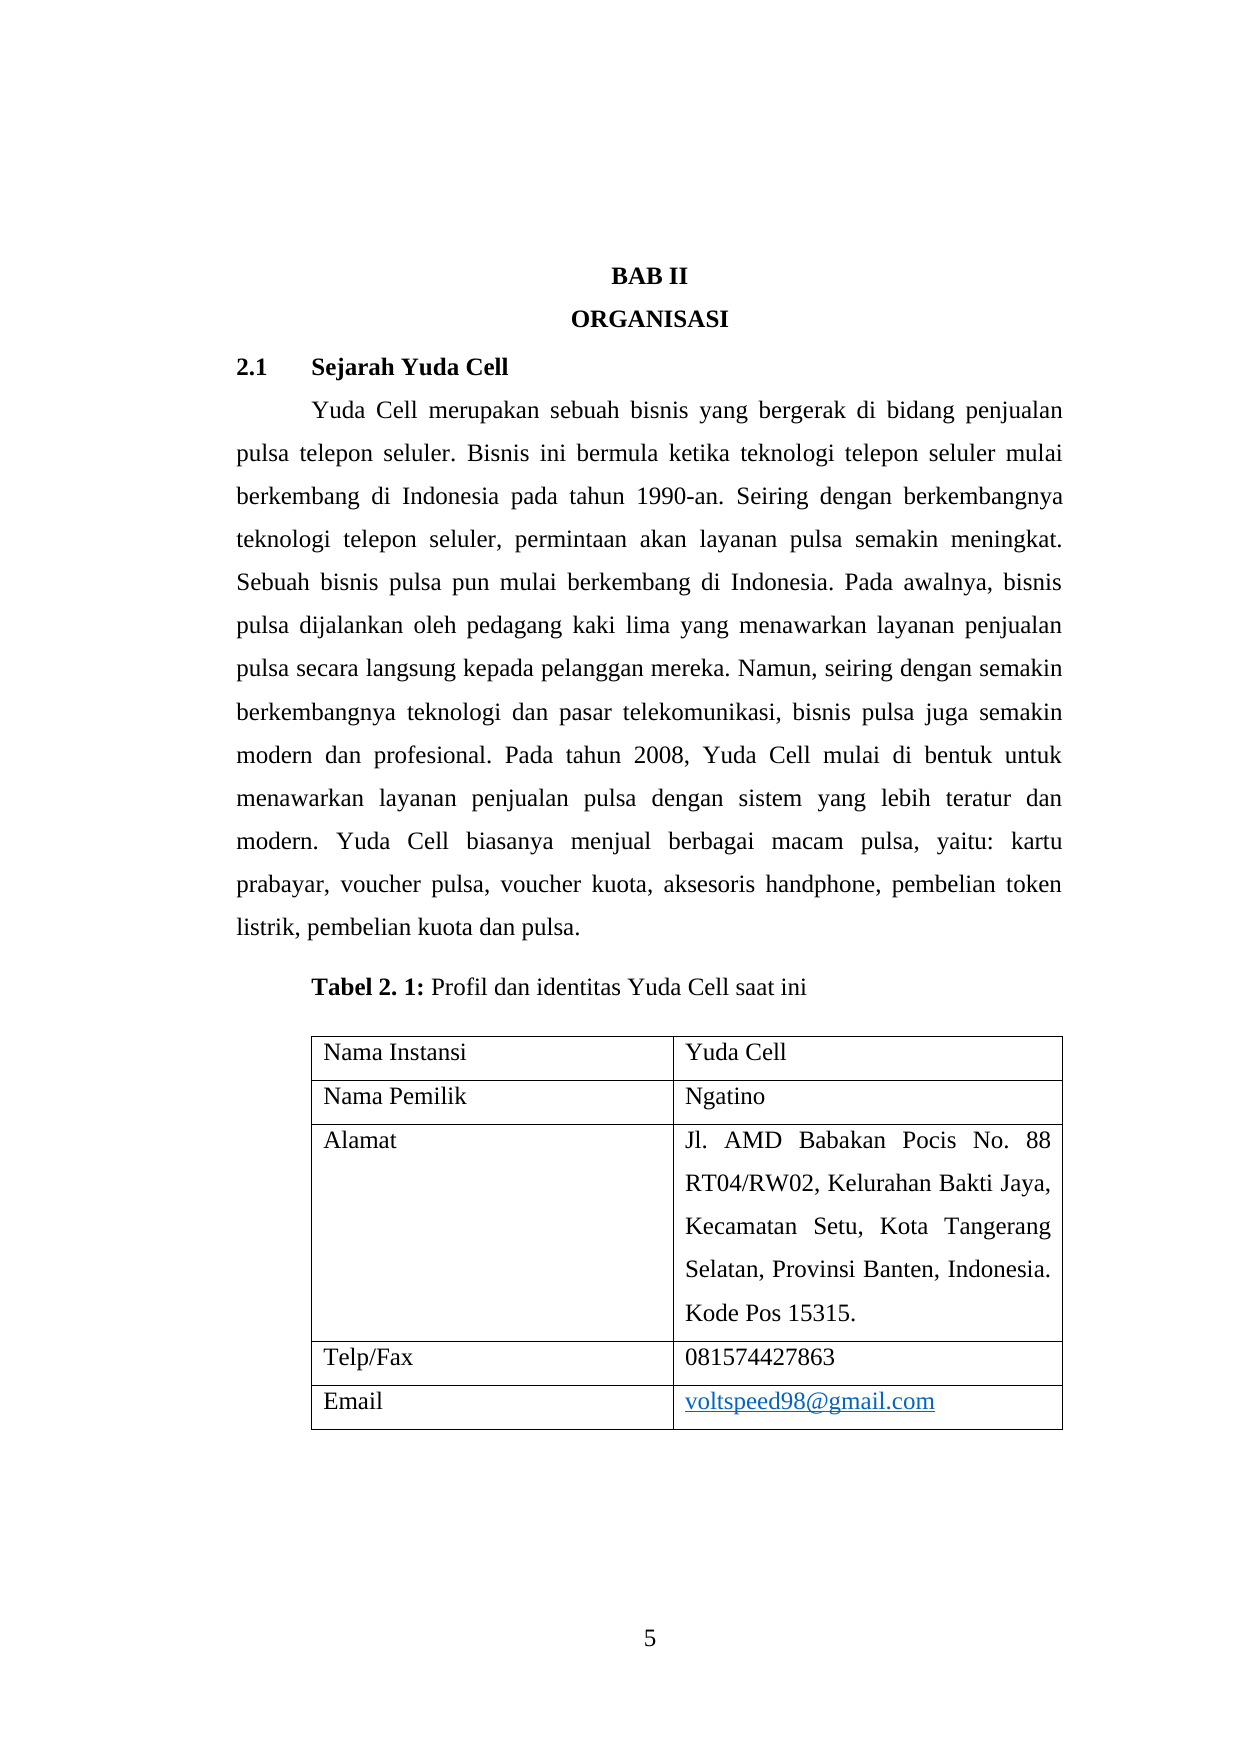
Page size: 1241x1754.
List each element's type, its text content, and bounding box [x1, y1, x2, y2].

table_cell Ngatino [674, 1081, 1062, 1124]
table_cell voltspeed98@gmail.com [674, 1386, 1062, 1429]
table_header Yuda Cell [674, 1037, 1062, 1080]
subtitle Sejarah Yuda Cell [236, 352, 1063, 380]
text Tabel 2. 1: Profil dan identitas Yuda Cell saat ini [236, 972, 1063, 1001]
table_cell Email [312, 1386, 673, 1429]
table_cell 081574427863 [674, 1342, 1062, 1385]
table_header Nama Instansi [312, 1037, 673, 1080]
table_cell Jl. AMD Babakan Pocis No. 88 RT04/RW02, Kelurahan Bakti Jaya, Kecamatan Setu, Kota Tangerang Selatan, Provinsi Banten, Indonesia. Kode Pos 15315. [674, 1125, 1062, 1341]
table_cell Nama Pemilik [312, 1081, 673, 1124]
table_cell Telp/Fax [312, 1342, 673, 1385]
text Yuda Cell merupakan sebuah bisnis yang bergerak di bidang penjualan pulsa telepon seluler. Bisnis ini bermula ketika teknologi telepon seluler mulai berkembang di Indonesia pada tahun 1990-an. Seiring dengan berkembangnya teknologi telepon seluler, permintaan akan layanan pulsa semakin meningkat. Sebuah bisnis pulsa pun mulai berkembang di Indonesia. Pada awalnya, bisnis pulsa dijalankan oleh pedagang kaki lima yang menawarkan layanan penjualan pulsa secara langsung kepada pelanggan mereka. Namun, seiring dengan semakin berkembangnya teknologi dan pasar telekomunikasi, bisnis pulsa juga semakin modern dan profesional. Pada tahun 2008, Yuda Cell mulai di bentuk untuk menawarkan layanan penjualan pulsa dengan sistem yang lebih teratur dan modern. Yuda Cell biasanya menjual berbagai macam pulsa, yaitu: kartu prabayar, voucher pulsa, voucher kuota, aksesoris handphone, pembelian token listrik, pembelian kuota dan pulsa. [236, 395, 1063, 941]
subtitle BAB II ORGANISASI [236, 261, 1063, 333]
table_cell Alamat [312, 1125, 673, 1341]
